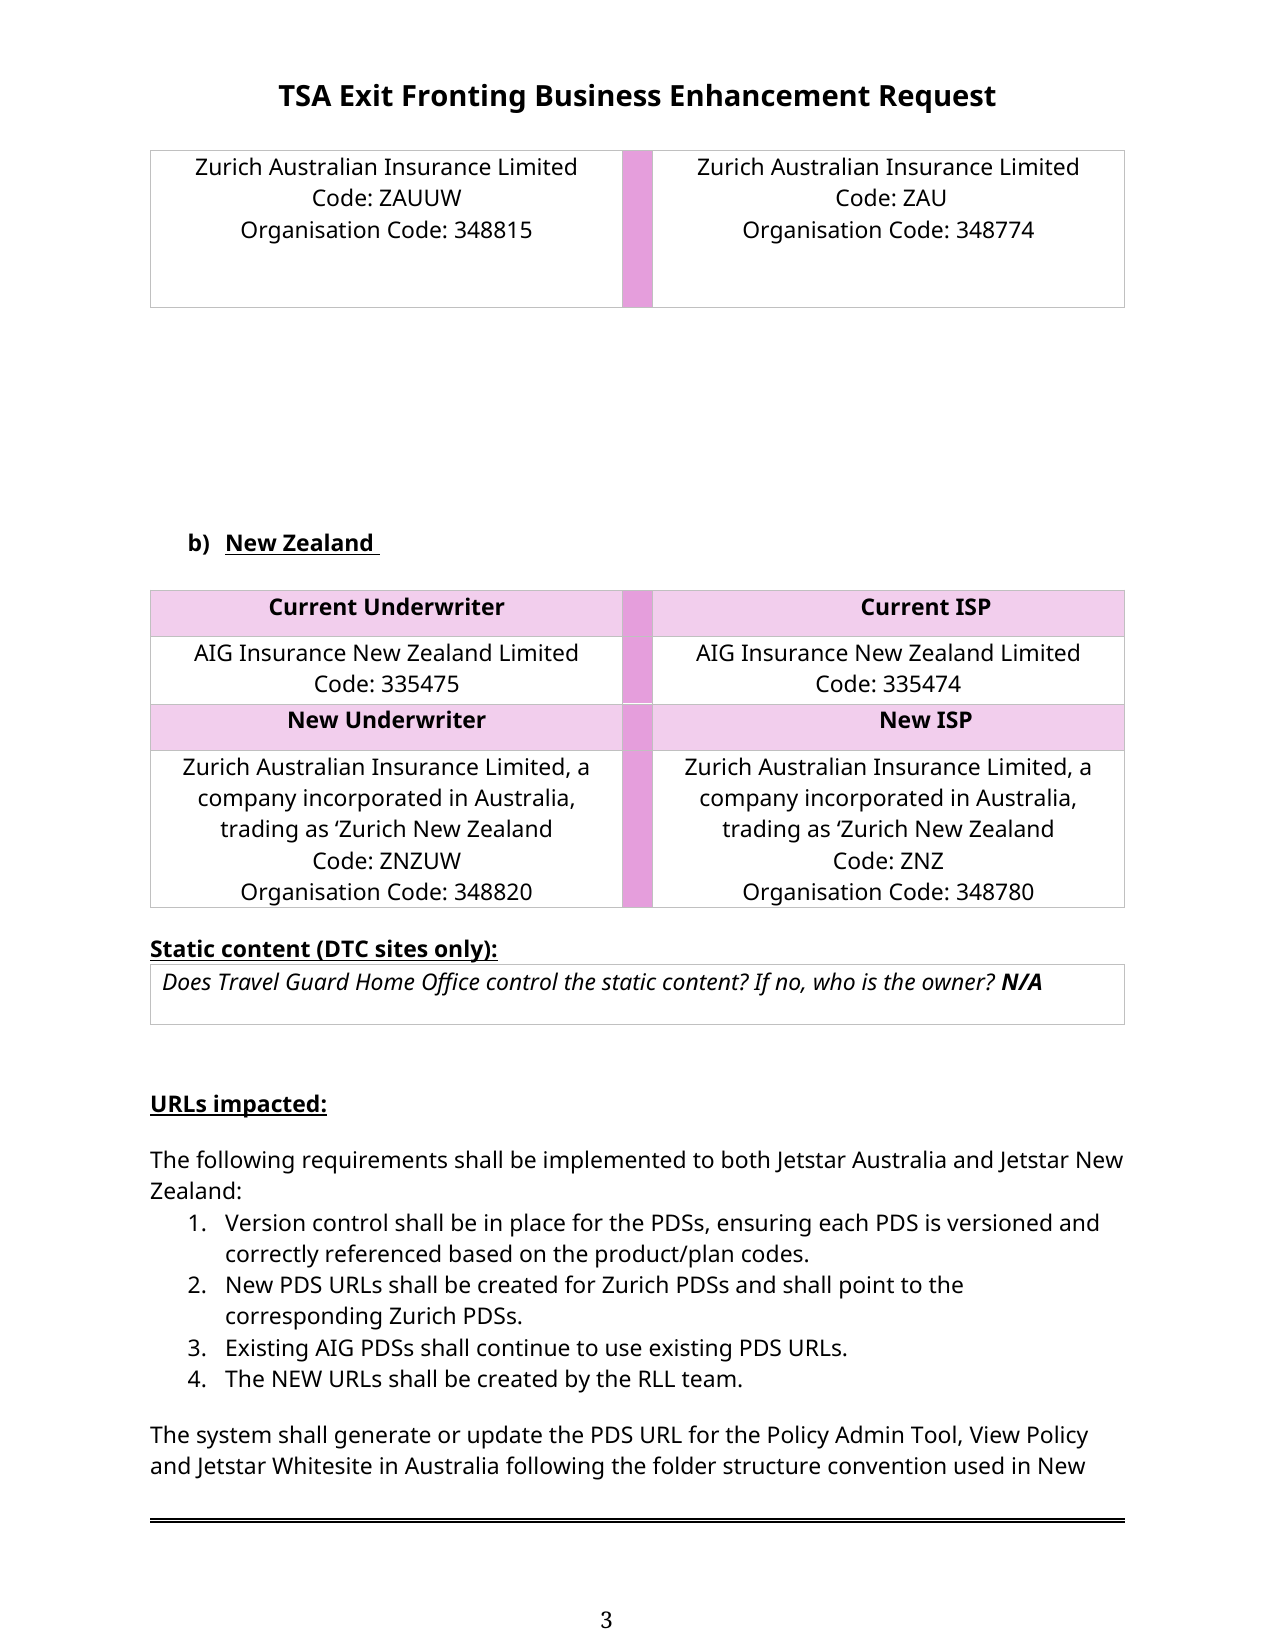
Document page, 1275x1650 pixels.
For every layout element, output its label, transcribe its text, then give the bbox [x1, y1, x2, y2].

list New Zealand [187, 527, 1125, 558]
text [150, 1419, 1125, 1482]
list Version control shall be in place for the PDSs, ensuring each PDS is versioned and correctly referenced based on the product/plan codes. [187, 1207, 1125, 1269]
table_cell AIG Insurance New Zealand Limited Code: 335474 [653, 637, 1124, 703]
table_cell [623, 637, 652, 703]
list New PDS URLs shall be created for Zurich PDSs and shall point to the corresponding Zurich PDSs. [187, 1269, 1125, 1332]
table_cell New Underwriter [151, 705, 622, 750]
text The following requirements shall be implemented to both Jetstar Australia and Jetstar New Zealand: [150, 1144, 1125, 1207]
table_cell [623, 705, 652, 750]
table_cell Zurich Australian Insurance Limited, a company incorporated in Australia, trading as ‘Zurich New Zealand Code: ZNZUW Organisation Code: 348820 [151, 751, 622, 907]
table_cell [623, 751, 652, 907]
table_header Does Travel Guard Home Office control the static content? If no, who is the owner? N/A [151, 965, 1124, 1024]
table_cell Zurich Australian Insurance Limited Code: ZAUUW Organisation Code: 348815 [151, 151, 622, 307]
table_header Current Underwriter [151, 591, 622, 636]
table_cell Zurich Australian Insurance Limited Code: ZAU Organisation Code: 348774 [653, 151, 1124, 307]
list The NEW URLs shall be created by the RLL team. [187, 1363, 1125, 1394]
text URLs impacted: [150, 1088, 1125, 1119]
table_cell New ISP [653, 705, 1124, 750]
table_header Current ISP [653, 591, 1124, 636]
text Static content (DTC sites only): [150, 933, 1125, 964]
table_cell AIG Insurance New Zealand Limited Code: 335475 [151, 637, 622, 703]
list Existing AIG PDSs shall continue to use existing PDS URLs. [187, 1332, 1125, 1363]
table_header [623, 591, 652, 636]
table_cell Zurich Australian Insurance Limited, a company incorporated in Australia, trading as ‘Zurich New Zealand Code: ZNZ Organisation Code: 348780 [653, 751, 1124, 907]
table_cell [623, 151, 652, 307]
